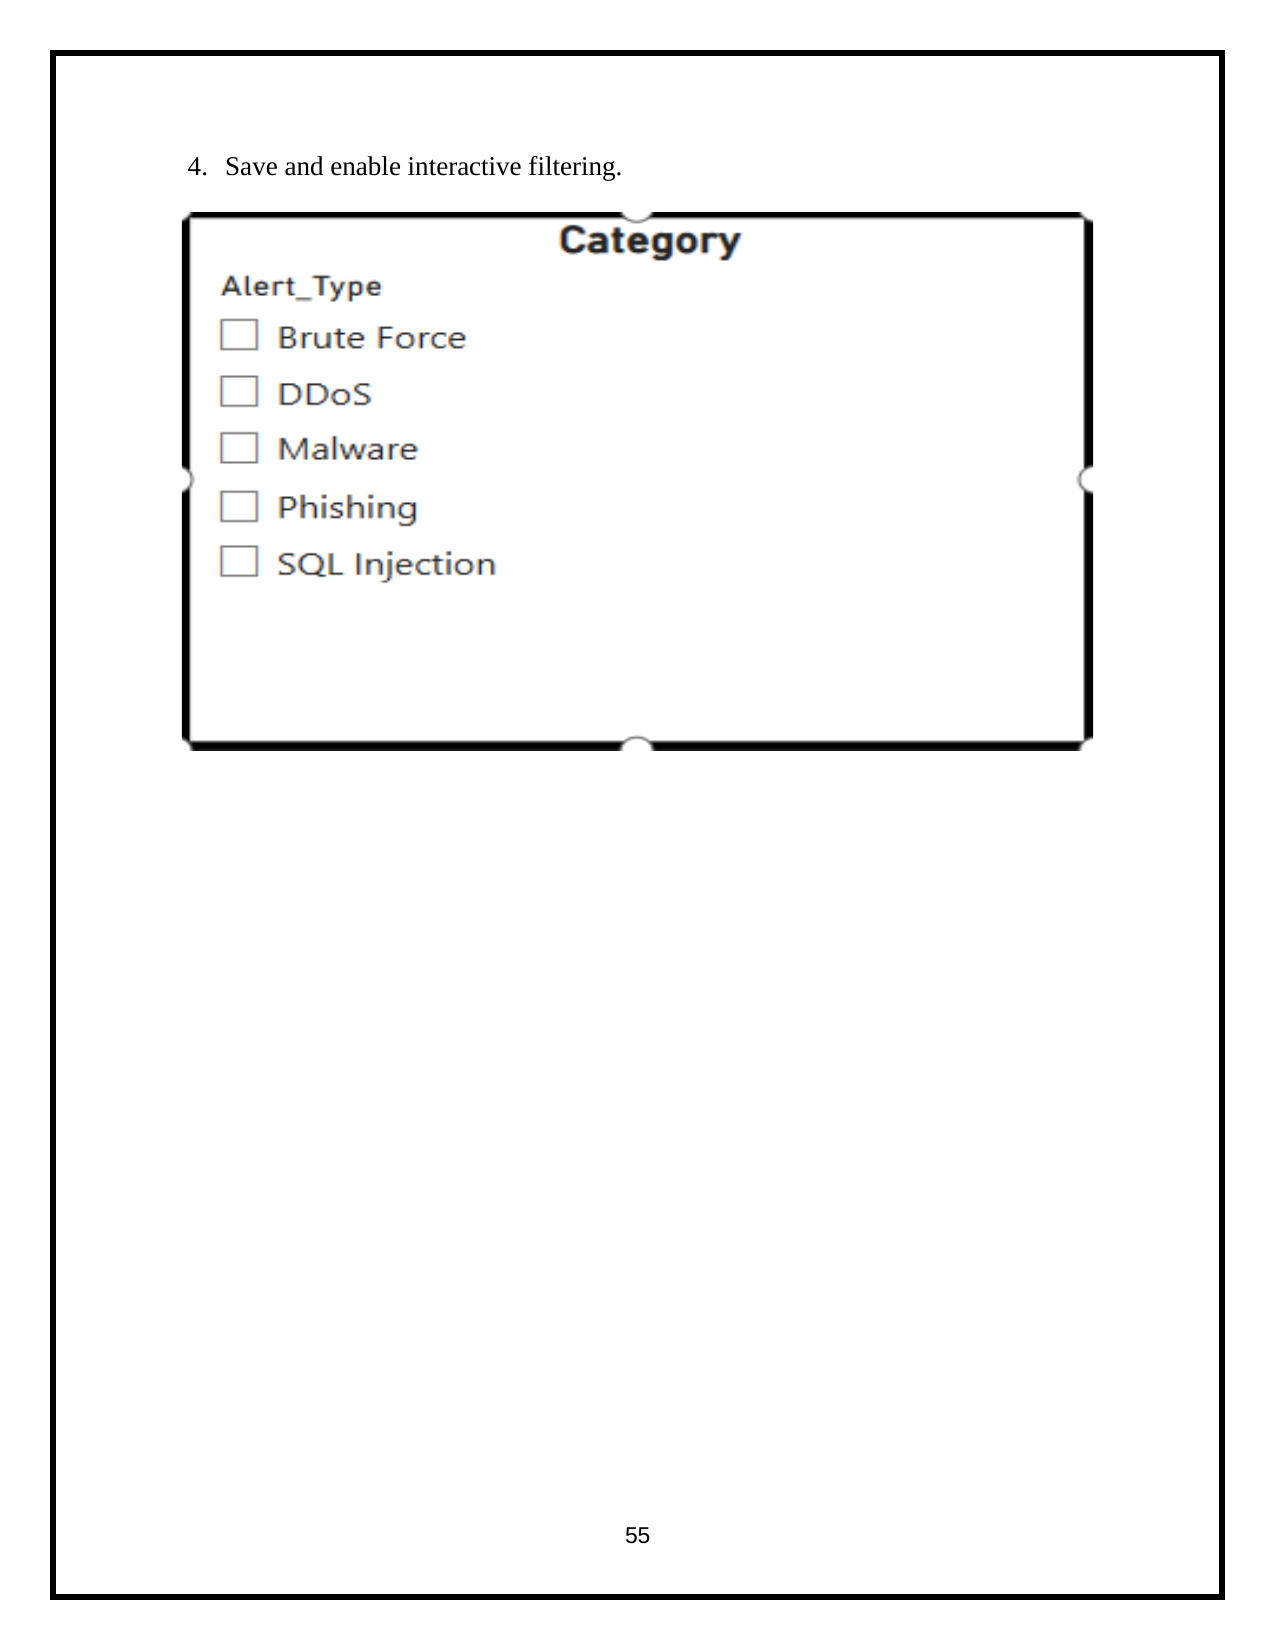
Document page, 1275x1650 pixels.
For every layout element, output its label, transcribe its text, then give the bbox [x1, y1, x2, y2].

picture [181, 212, 1094, 751]
list Save and enable interactive filtering. [187, 150, 1125, 181]
